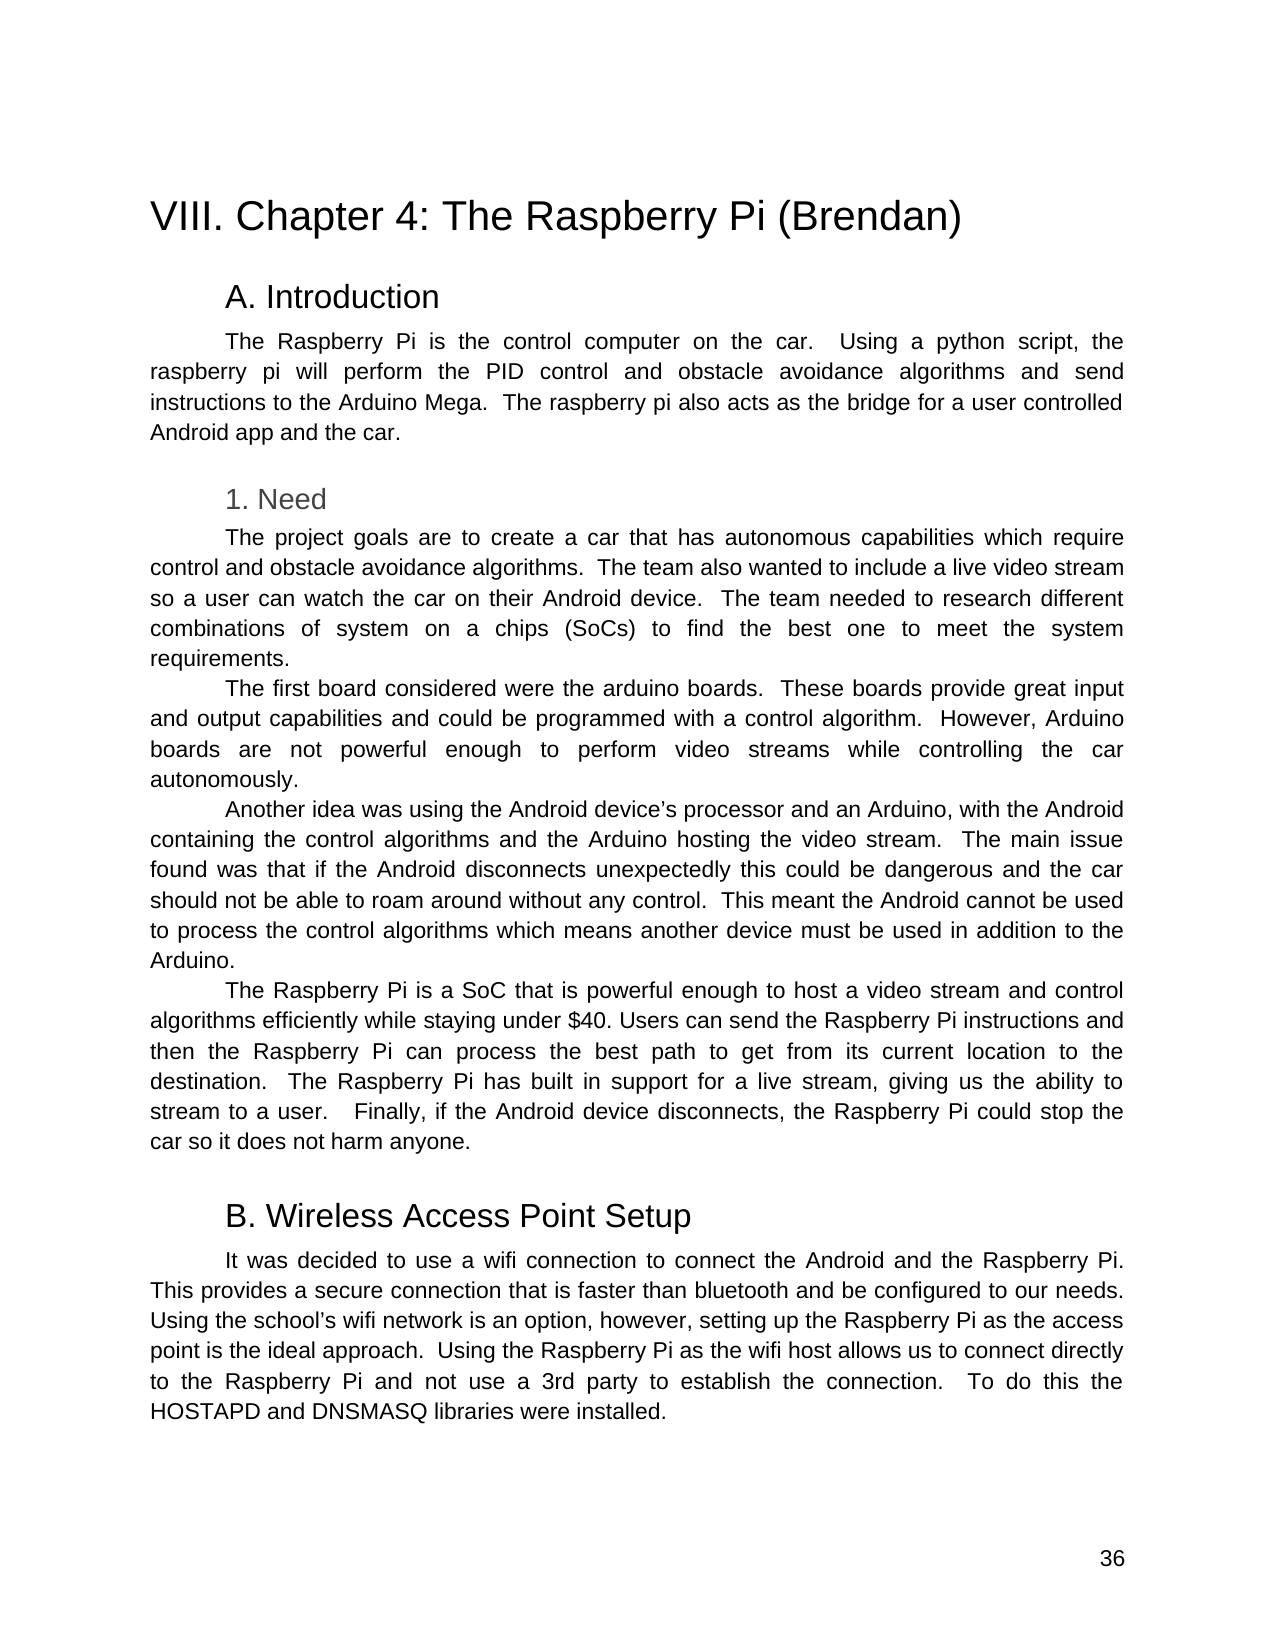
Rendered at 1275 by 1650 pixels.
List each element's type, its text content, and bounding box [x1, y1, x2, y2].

text The Raspberry Pi is the control computer on the car. Using a python script, the raspberry pi will perform the PID control and obstacle avoidance algorithms and send instructions to the Arduino Mega. The raspberry pi also acts as the bridge for a user controlled Android app and the car. [150, 328, 1125, 445]
text Another idea was using the Android device’s processor and an Arduino, with the Android containing the control algorithms and the Arduino hosting the video stream. The main issue found was that if the Android disconnects unexpectedly this could be dangerous and the car should not be able to roam around without any control. This meant the Android cannot be used to process the control algorithms which means another device must be used in addition to the Arduino. [150, 796, 1125, 973]
text It was decided to use a wifi connection to connect the Android and the Raspberry Pi. This provides a secure connection that is faster than bluetooth and be configured to our needs. Using the school’s wifi network is an option, however, setting up the Raspberry Pi as the access point is the ideal approach. Using the Raspberry Pi as the wifi host allows us to connect directly to the Raspberry Pi and not use a 3rd party to establish the connection. To do this the HOSTAPD and DNSMASQ libraries were installed. [150, 1247, 1125, 1424]
subtitle A. Introduction [150, 277, 1125, 316]
text The first board considered were the arduino boards. These boards provide great input and output capabilities and could be programmed with a control algorithm. However, Arduino boards are not powerful enough to perform video streams while controlling the car autonomously. [150, 675, 1125, 792]
text The Raspberry Pi is a SoC that is powerful enough to host a video stream and control algorithms efficiently while staying under $40. Users can send the Raspberry Pi instructions and then the Raspberry Pi can process the best path to get from its current location to the destination. The Raspberry Pi has built in support for a live stream, giving us the ability to stream to a user. Finally, if the Android device disconnects, the Raspberry Pi could stop the car so it does not harm anyone. [150, 977, 1125, 1154]
subtitle B. Wireless Access Point Setup [150, 1196, 1125, 1234]
text The project goals are to create a car that has autonomous capabilities which require control and obstacle avoidance algorithms. The team also wanted to include a live video stream so a user can watch the car on their Android device. The team needed to research different combinations of system on a chips (SoCs) to find the best one to meet the system requirements. [150, 524, 1125, 671]
subtitle VIII. Chapter 4: The Raspberry Pi (Brendan) [150, 192, 1125, 239]
subtitle 1. Need [150, 482, 1125, 516]
